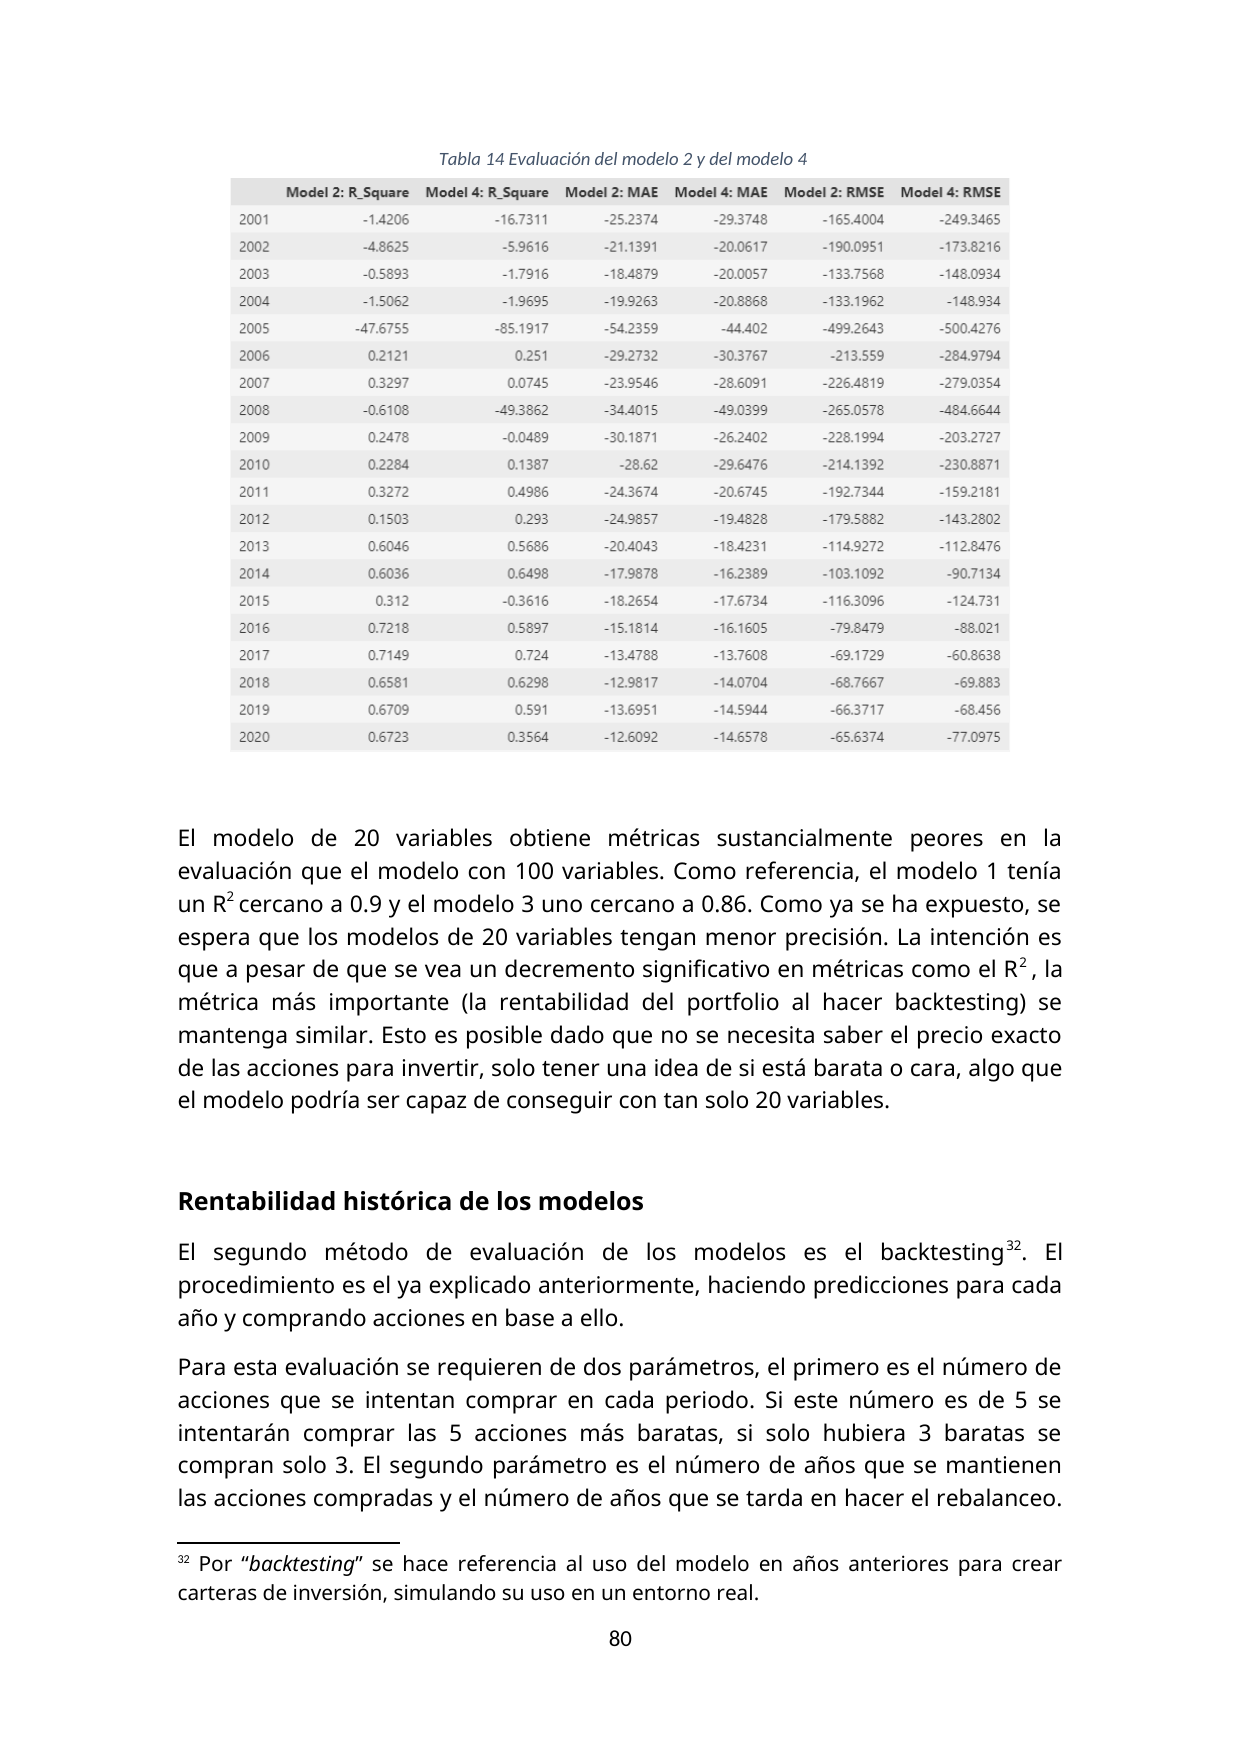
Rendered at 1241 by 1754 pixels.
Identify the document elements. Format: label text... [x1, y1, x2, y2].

text El modelo de 20 variables obtiene métricas sustancialmente peores en la evaluación que el modelo con 100 variables. Como referencia, el modelo 1 tenía un R2 cercano a 0.9 y el modelo 3 uno cercano a 0.86. Como ya se ha expuesto, se espera que los modelos de 20 variables tengan menor precisión. La intención es que a pesar de que se vea un decremento significativo en métricas como el R2 , la métrica más importante (la rentabilidad del portfolio al hacer backtesting) se mantenga similar. Esto es posible dado que no se necesita saber el precio exacto de las acciones para invertir, solo tener una idea de si está barata o cara, algo que el modelo podría ser capaz de conseguir con tan solo 20 variables. [177, 822, 1063, 1116]
picture [230, 178, 1011, 752]
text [177, 1351, 1063, 1513]
text Rentabilidad histórica de los modelos [177, 1183, 1063, 1217]
text El segundo método de evaluación de los modelos es el backtesting. El procedimiento es el ya explicado anteriormente, haciendo predicciones para cada año y comprando acciones en base a ello. [177, 1236, 1063, 1333]
